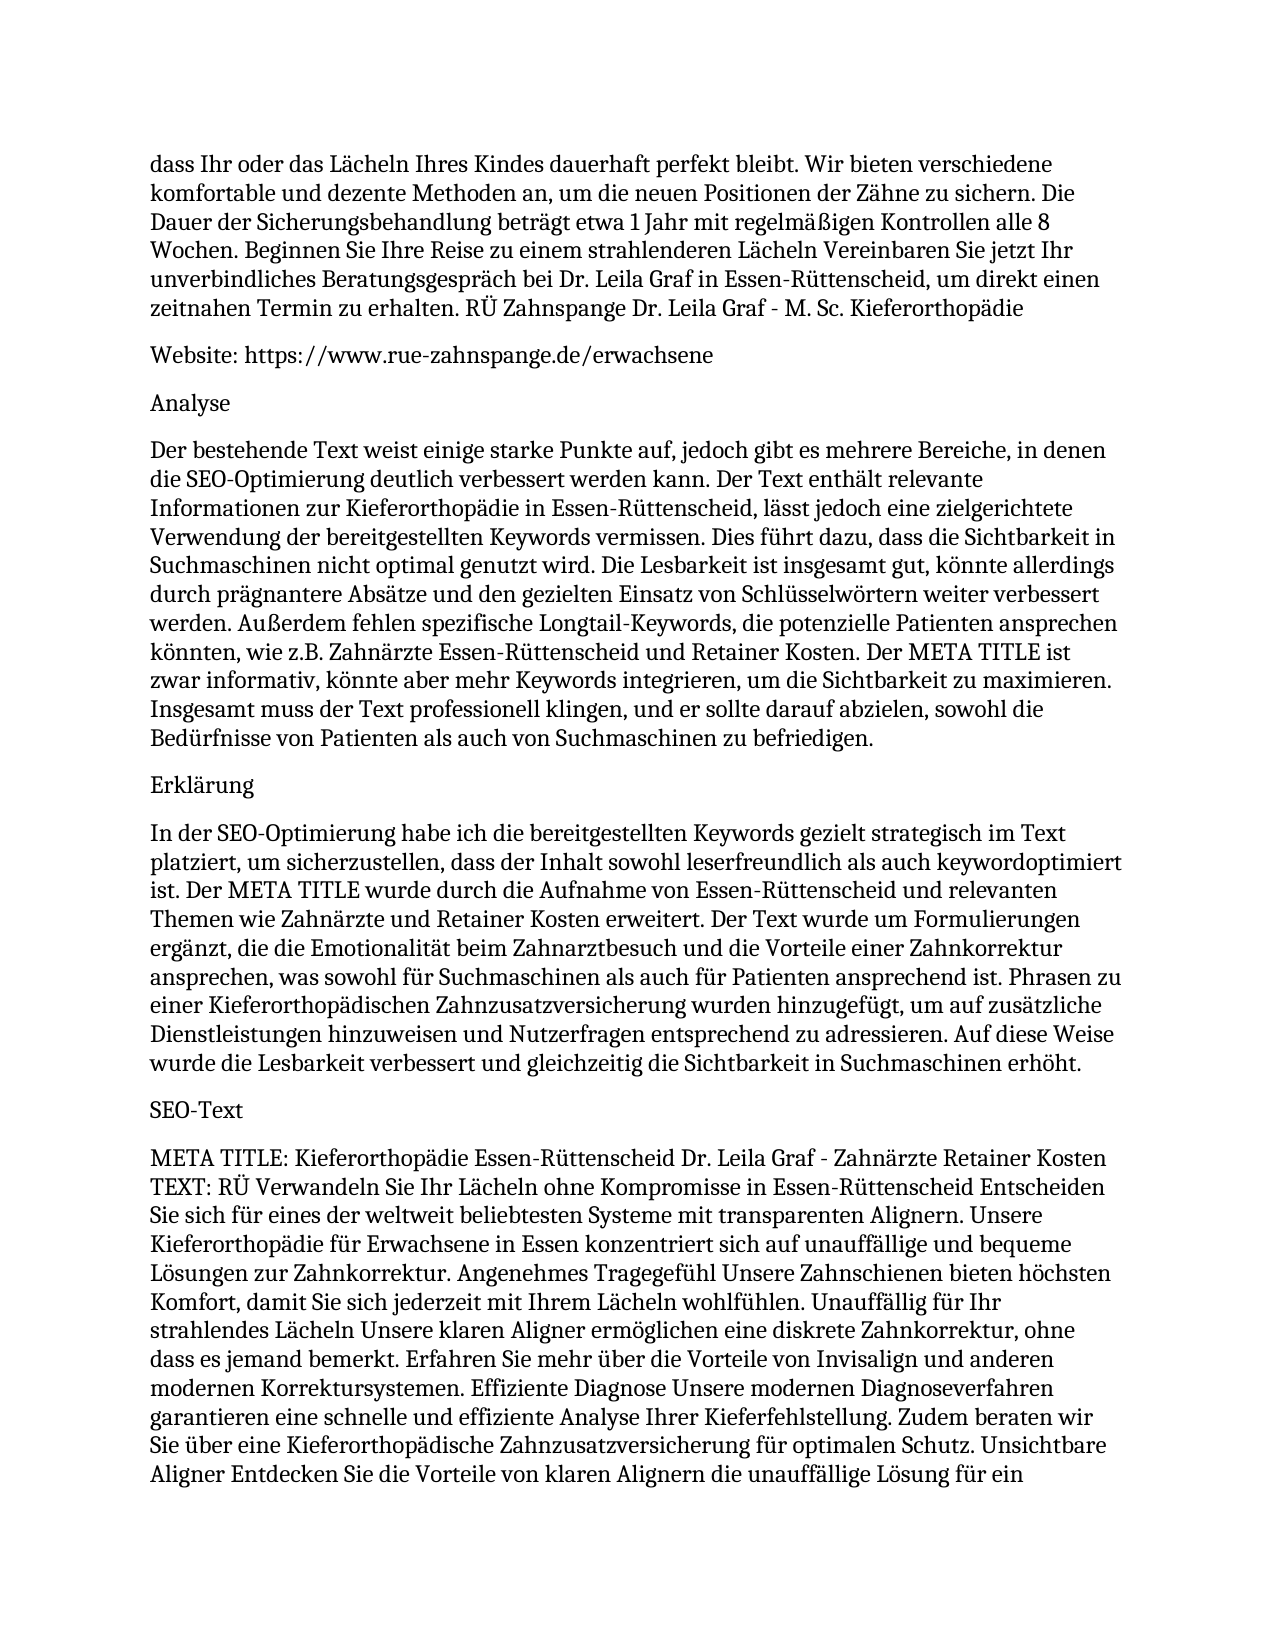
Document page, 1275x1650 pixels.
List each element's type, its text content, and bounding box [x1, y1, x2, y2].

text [150, 150, 1125, 322]
text Erklärung [150, 771, 1125, 800]
text SEO-Text [150, 1096, 1125, 1125]
text In der SEO-Optimierung habe ich die bereitgestellten Keywords gezielt strategisch im Text platziert, um sicherzustellen, dass der Inhalt sowohl leserfreundlich als auch keywordoptimiert ist. Der META TITLE wurde durch die Aufnahme von Essen-Rüttenscheid und relevanten Themen wie Zahnärzte und Retainer Kosten erweitert. Der Text wurde um Formulierungen ergänzt, die die Emotionalität beim Zahnarztbesuch und die Vorteile einer Zahnkorrektur ansprechen, was sowohl für Suchmaschinen als auch für Patienten ansprechend ist. Phrasen zu einer Kieferorthopädischen Zahnzusatzversicherung wurden hinzugefügt, um auf zusätzliche Dienstleistungen hinzuweisen und Nutzerfragen entsprechend zu adressieren. Auf diese Weise wurde die Lesbarkeit verbessert und gleichzeitig die Sichtbarkeit in Suchmaschinen erhöht. [150, 819, 1125, 1077]
text Analyse [150, 389, 1125, 417]
text Der bestehende Text weist einige starke Punkte auf, jedoch gibt es mehrere Bereiche, in denen die SEO-Optimierung deutlich verbessert werden kann. Der Text enthält relevante Informationen zur Kieferorthopädie in Essen-Rüttenscheid, lässt jedoch eine zielgerichtete Verwendung der bereitgestellten Keywords vermissen. Dies führt dazu, dass die Sichtbarkeit in Suchmaschinen nicht optimal genutzt wird. Die Lesbarkeit ist insgesamt gut, könnte allerdings durch prägnantere Absätze und den gezielten Einsatz von Schlüsselwörtern weiter verbessert werden. Außerdem fehlen spezifische Longtail-Keywords, die potenzielle Patienten ansprechen könnten, wie z.B. Zahnärzte Essen-Rüttenscheid und Retainer Kosten. Der META TITLE ist zwar informativ, könnte aber mehr Keywords integrieren, um die Sichtbarkeit zu maximieren. Insgesamt muss der Text professionell klingen, und er sollte darauf abzielen, sowohl die Bedürfnisse von Patienten als auch von Suchmaschinen zu befriedigen. [150, 436, 1125, 752]
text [150, 1144, 1125, 1489]
text Website: https://www.rue-zahnspange.de/erwachsene [150, 341, 1125, 370]
